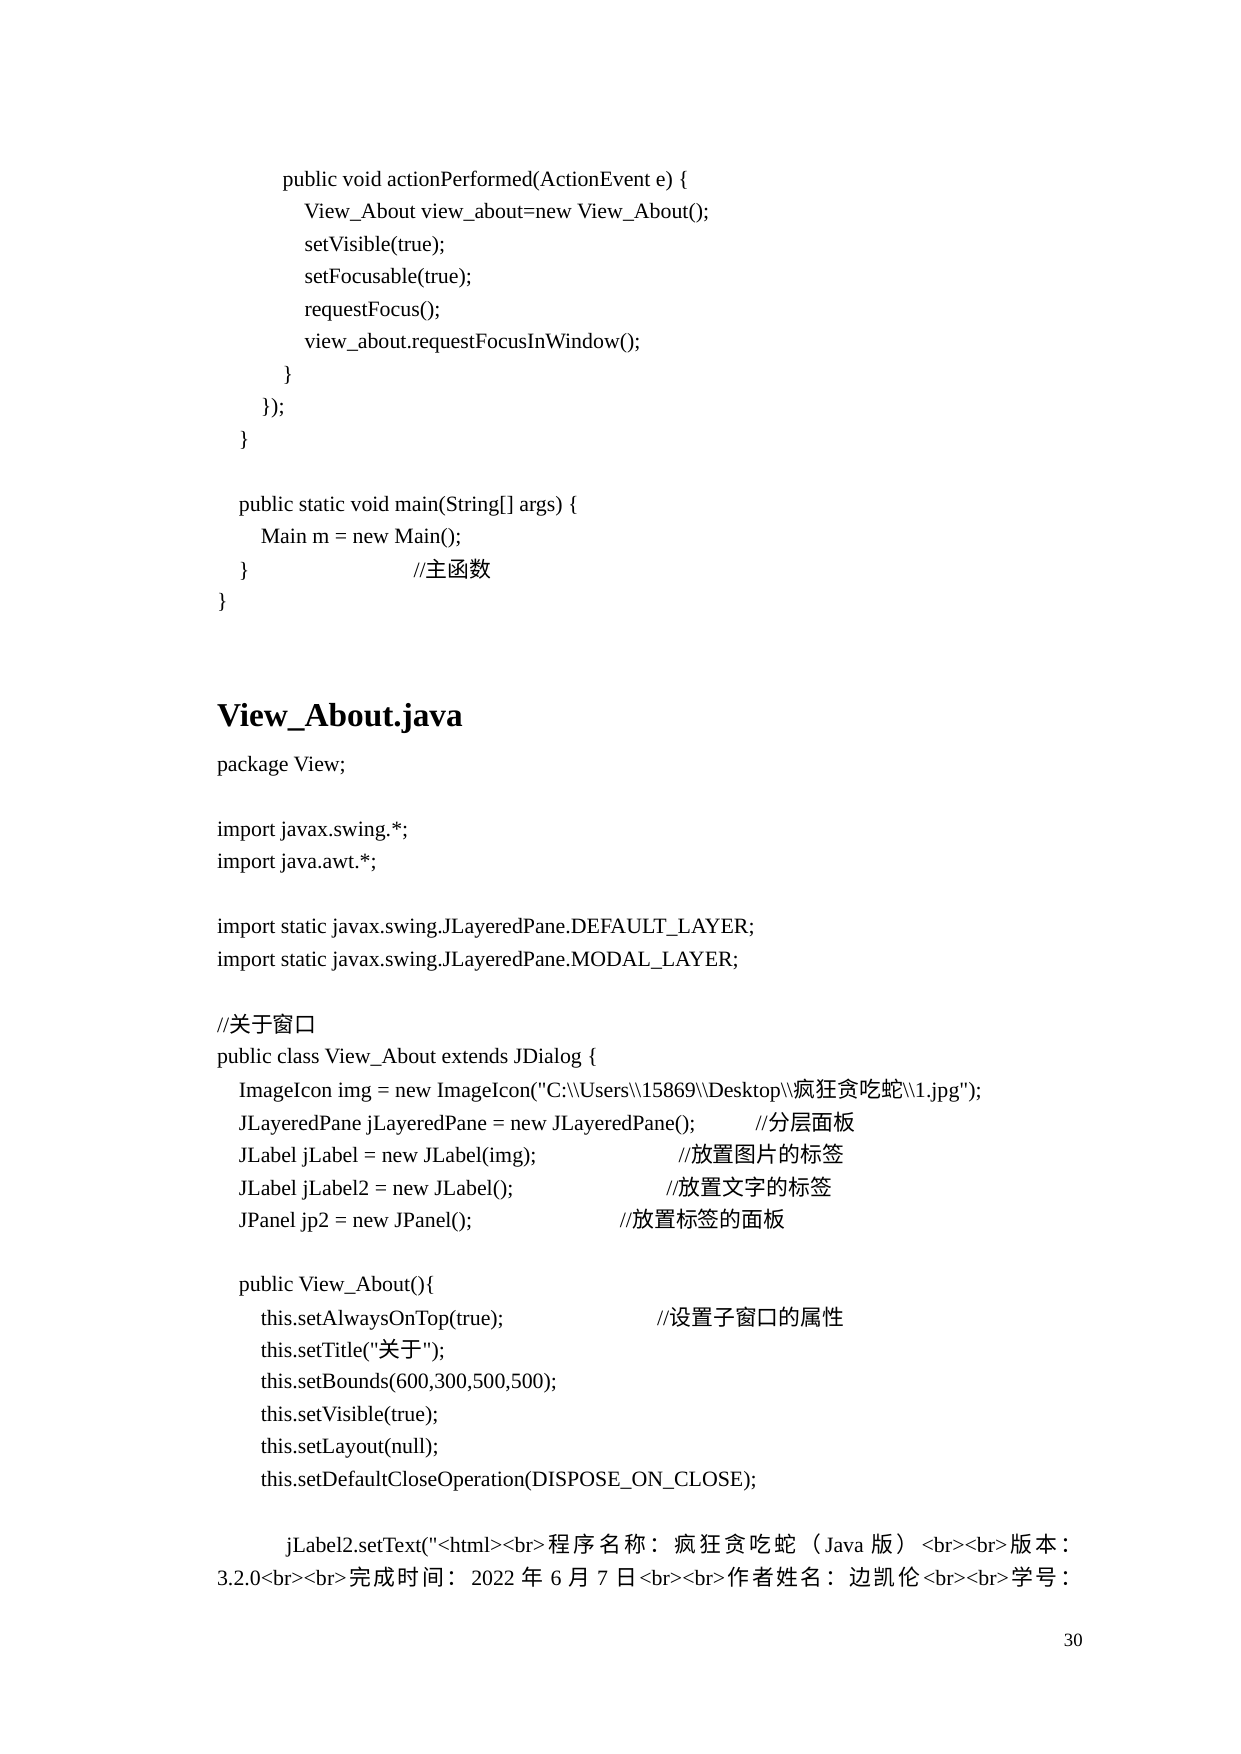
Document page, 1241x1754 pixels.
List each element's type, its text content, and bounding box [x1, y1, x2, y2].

text Main m = new Main(); [217, 519, 1082, 552]
text public class View_About extends JDialog { [217, 1039, 1082, 1072]
text import javax.swing.*; [217, 812, 1082, 844]
text requestFocus(); [217, 292, 1082, 324]
text } //主函数 [217, 552, 1082, 584]
text public View_About(){ [217, 1267, 1082, 1299]
text JLayeredPane jLayeredPane = new JLayeredPane(); //分层面板 [217, 1104, 1082, 1137]
text this.setBounds(600,300,500,500); [217, 1364, 1082, 1397]
text public static void main(String[] args) { [217, 487, 1082, 519]
text ImageIcon img = new ImageIcon("C:\\Users\\15869\\Desktop\\疯狂贪吃蛇\\1.jpg"); [217, 1072, 1082, 1104]
text View_About.java [217, 682, 1082, 747]
text this.setDefaultCloseOperation(DISPOSE_ON_CLOSE); [217, 1462, 1082, 1494]
text this.setAlwaysOnTop(true); //设置子窗口的属性 [217, 1299, 1082, 1332]
text this.setTitle("关于"); [217, 1332, 1082, 1364]
text setVisible(true); [217, 227, 1082, 259]
text public void actionPerformed(ActionEvent e) { [217, 162, 1082, 194]
text JLabel jLabel2 = new JLabel(); //放置文字的标签 [217, 1169, 1082, 1202]
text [217, 1527, 1082, 1592]
text } [217, 584, 1082, 617]
text } [217, 357, 1082, 389]
text this.setVisible(true); [217, 1397, 1082, 1429]
text import static javax.swing.JLayeredPane.DEFAULT_LAYER; [217, 909, 1082, 942]
text } [217, 422, 1082, 454]
text package View; [217, 747, 1082, 779]
text import java.awt.*; [217, 844, 1082, 877]
text View_About view_about=new View_About(); [217, 194, 1082, 227]
text view_about.requestFocusInWindow(); [217, 324, 1082, 357]
text JLabel jLabel = new JLabel(img); //放置图片的标签 [217, 1137, 1082, 1169]
text JPanel jp2 = new JPanel(); //放置标签的面板 [217, 1202, 1082, 1234]
text this.setLayout(null); [217, 1429, 1082, 1462]
text setFocusable(true); [217, 259, 1082, 292]
text import static javax.swing.JLayeredPane.MODAL_LAYER; [217, 942, 1082, 974]
text }); [217, 389, 1082, 422]
text //关于窗口 [217, 1007, 1082, 1039]
